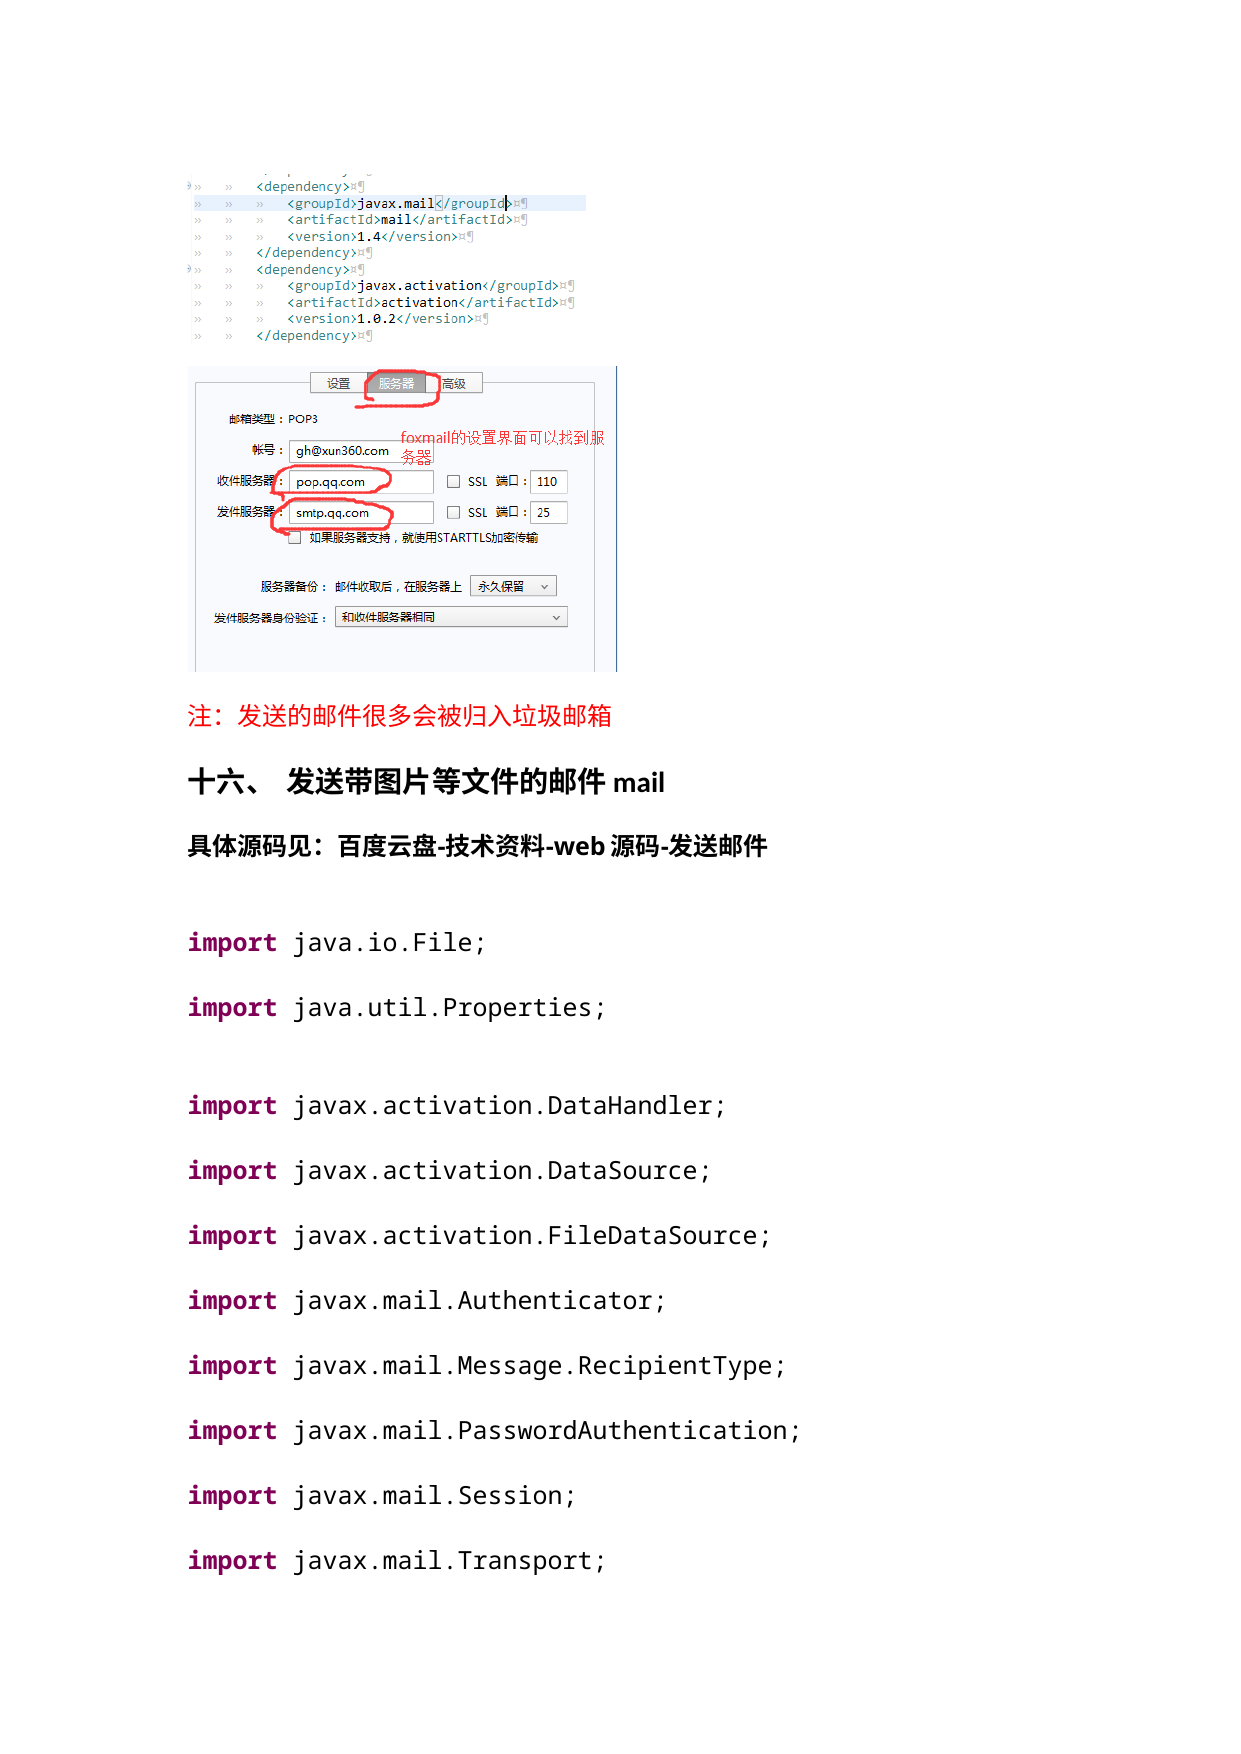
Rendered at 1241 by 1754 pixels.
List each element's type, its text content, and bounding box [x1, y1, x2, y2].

text import javax.mail.Transport; [187, 1527, 1053, 1592]
text import javax.mail.Authenticator; [187, 1267, 1053, 1332]
text import javax.activation.DataSource; [187, 1137, 1053, 1202]
text import javax.activation.FileDataSource; [187, 1202, 1053, 1267]
text import javax.mail.Session; [187, 1462, 1053, 1527]
text import java.io.File; [187, 909, 1053, 974]
list 发送带图片等文件的邮件mail [187, 747, 1053, 812]
text 具体源码见：百度云盘-技术资料-web源码-发送邮件 [187, 812, 1053, 877]
text 注：发送的邮件很多会被归入垃圾邮箱 [187, 682, 1053, 747]
picture [187, 366, 618, 672]
text import javax.activation.DataHandler; [187, 1072, 1053, 1137]
picture [187, 174, 586, 345]
text import java.util.Properties; [187, 974, 1053, 1039]
text import javax.mail.PasswordAuthentication; [187, 1397, 1053, 1462]
text import javax.mail.Message.RecipientType; [187, 1332, 1053, 1397]
